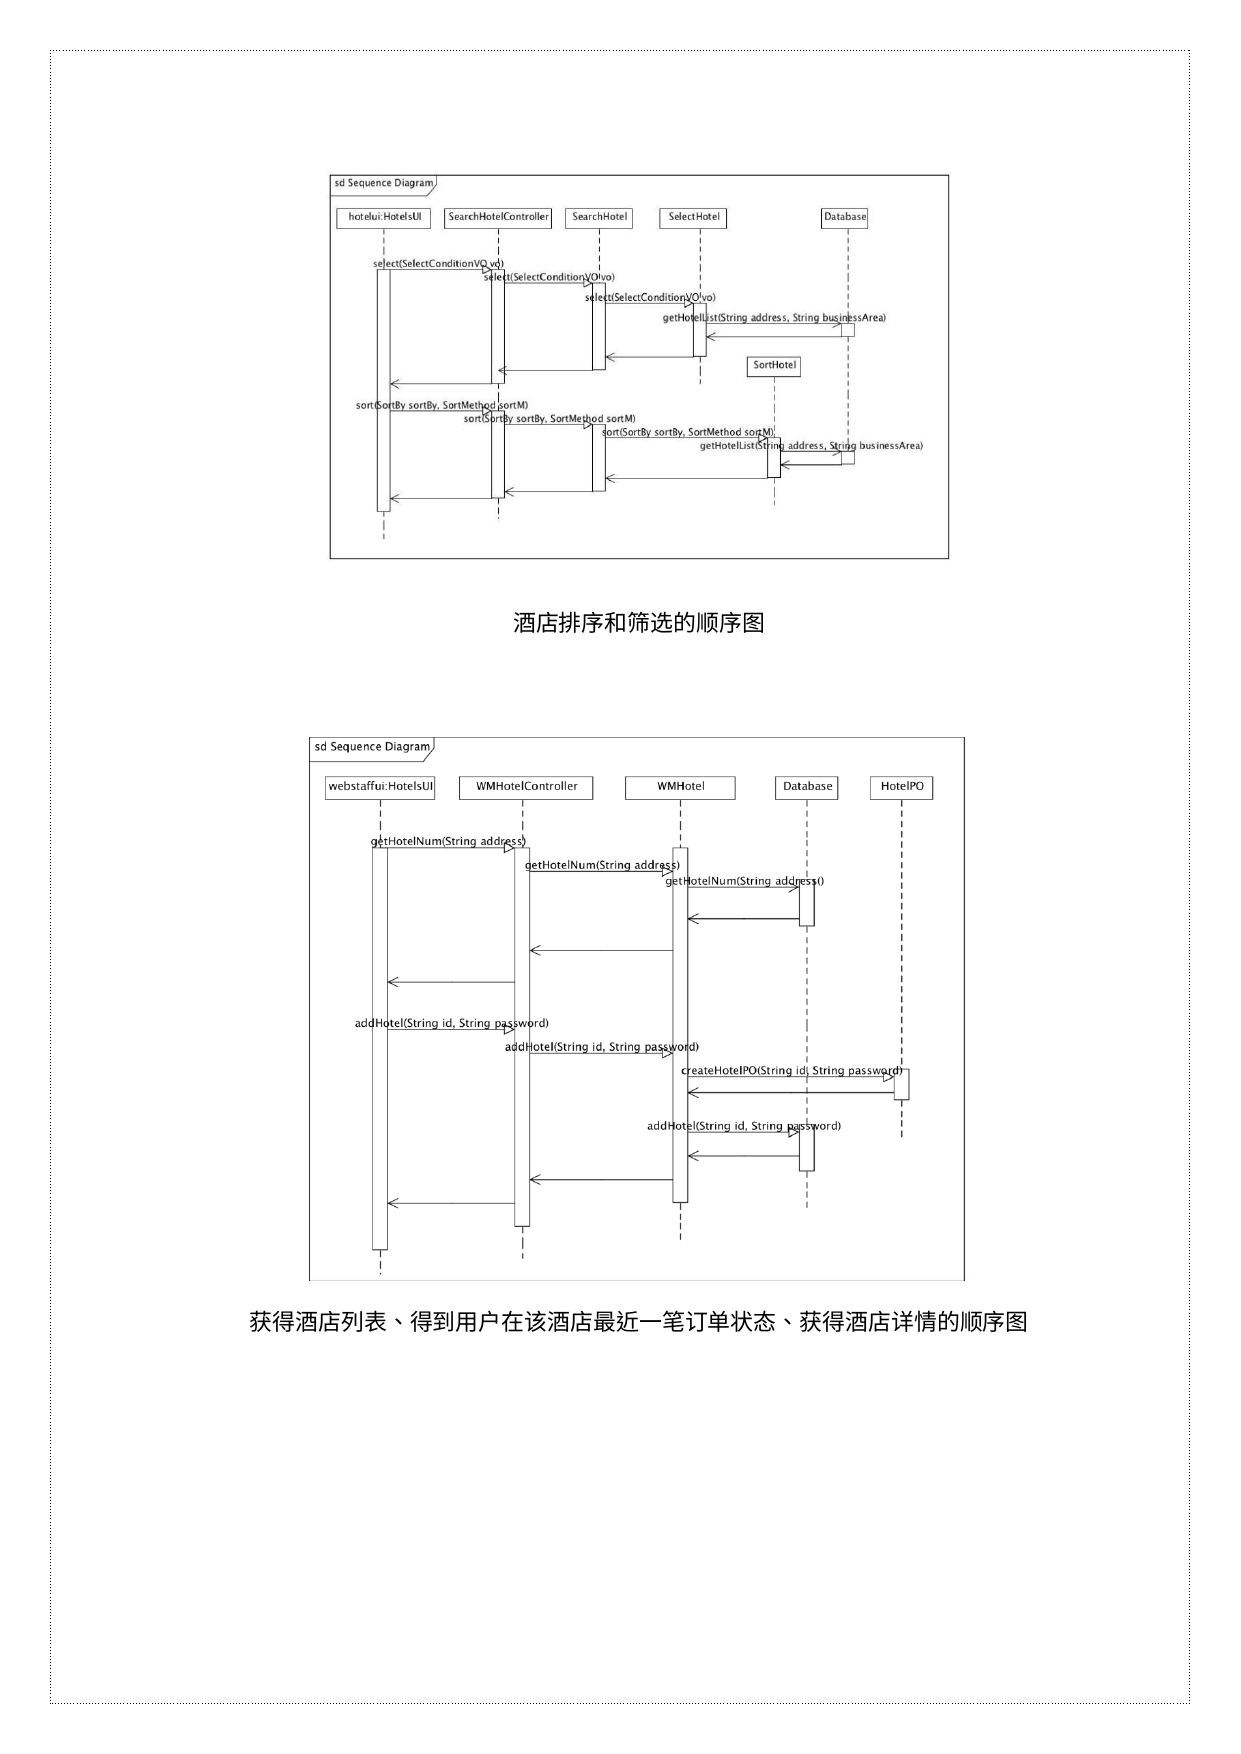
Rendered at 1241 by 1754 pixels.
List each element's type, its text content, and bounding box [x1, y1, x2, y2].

picture [316, 162, 962, 572]
text 酒店排序和筛选的顺序图 [187, 589, 1053, 654]
picture [304, 731, 974, 1281]
text 获得酒店列表、得到用户在该酒店最近一笔订单状态、获得酒店详情的顺序图 [187, 1288, 1053, 1353]
